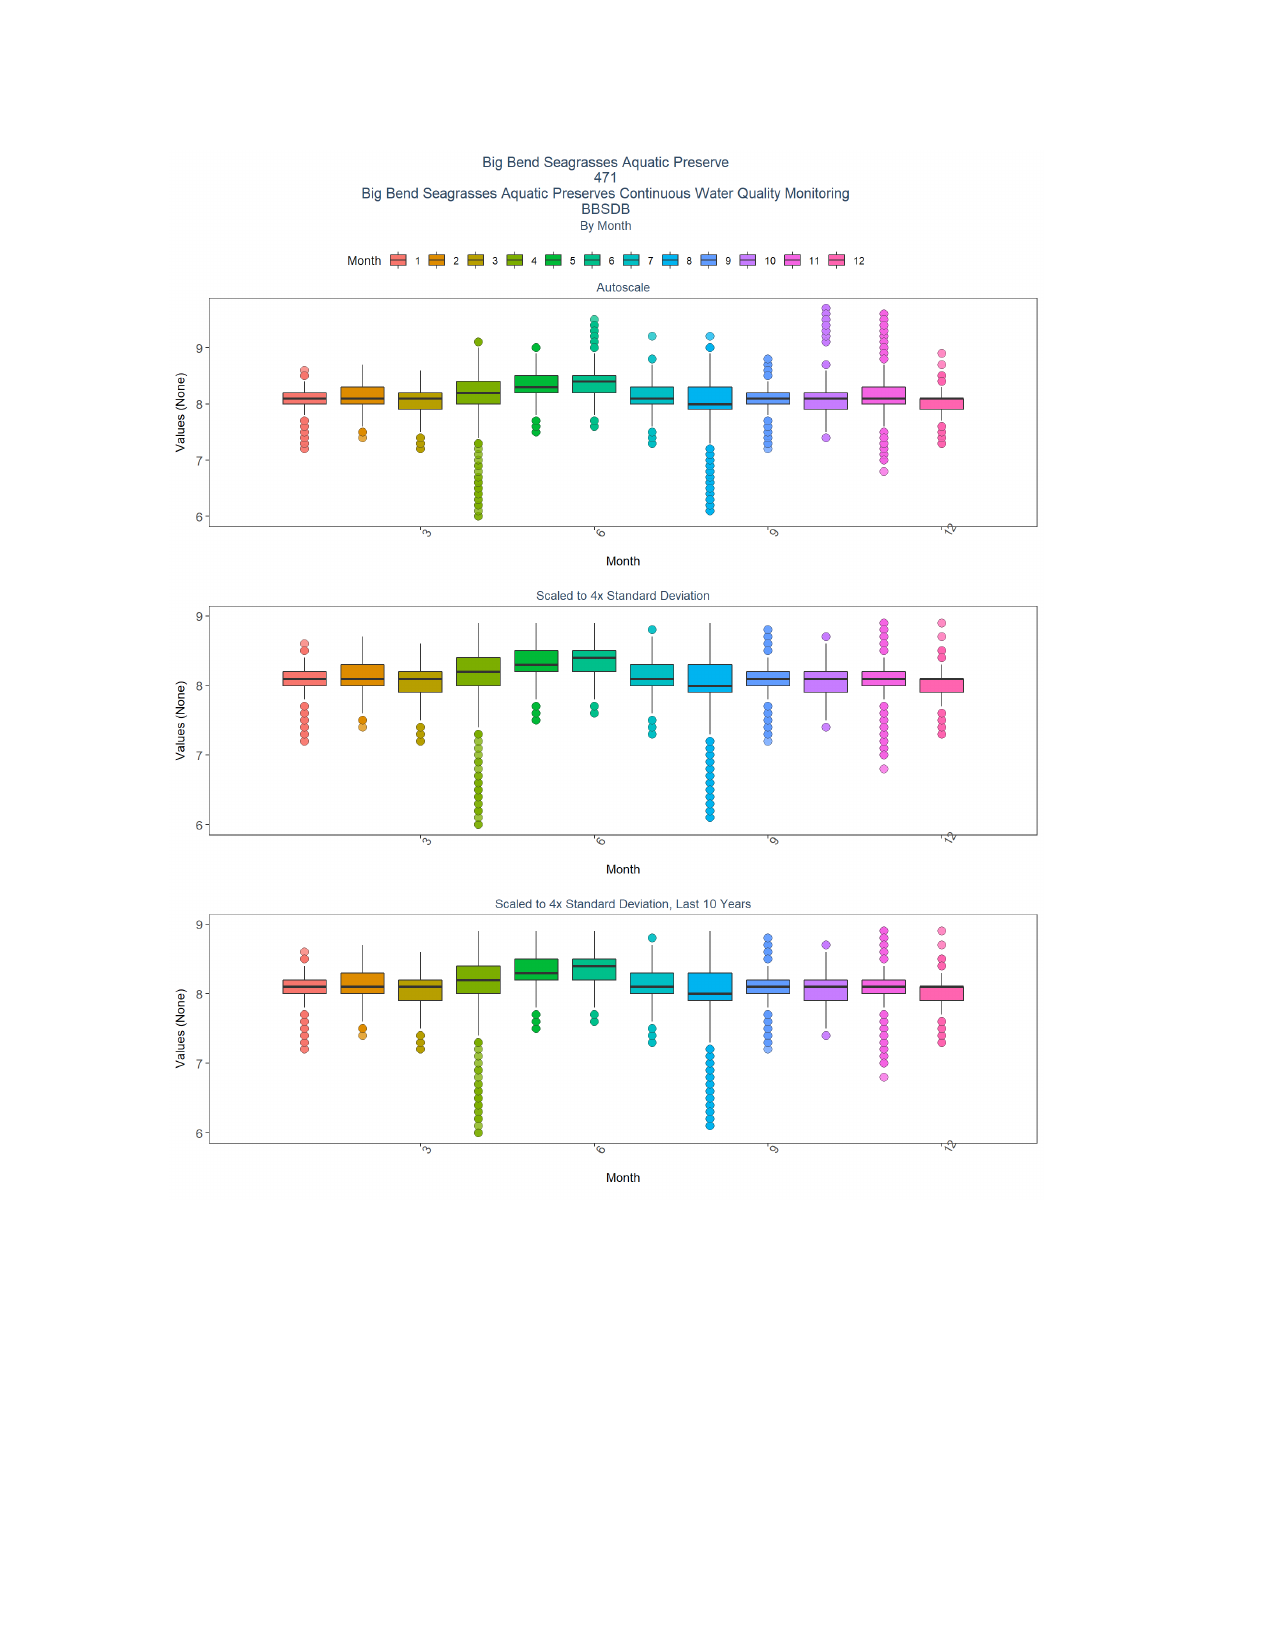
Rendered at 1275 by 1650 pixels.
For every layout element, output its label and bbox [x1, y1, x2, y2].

picture [168, 150, 1044, 1200]
